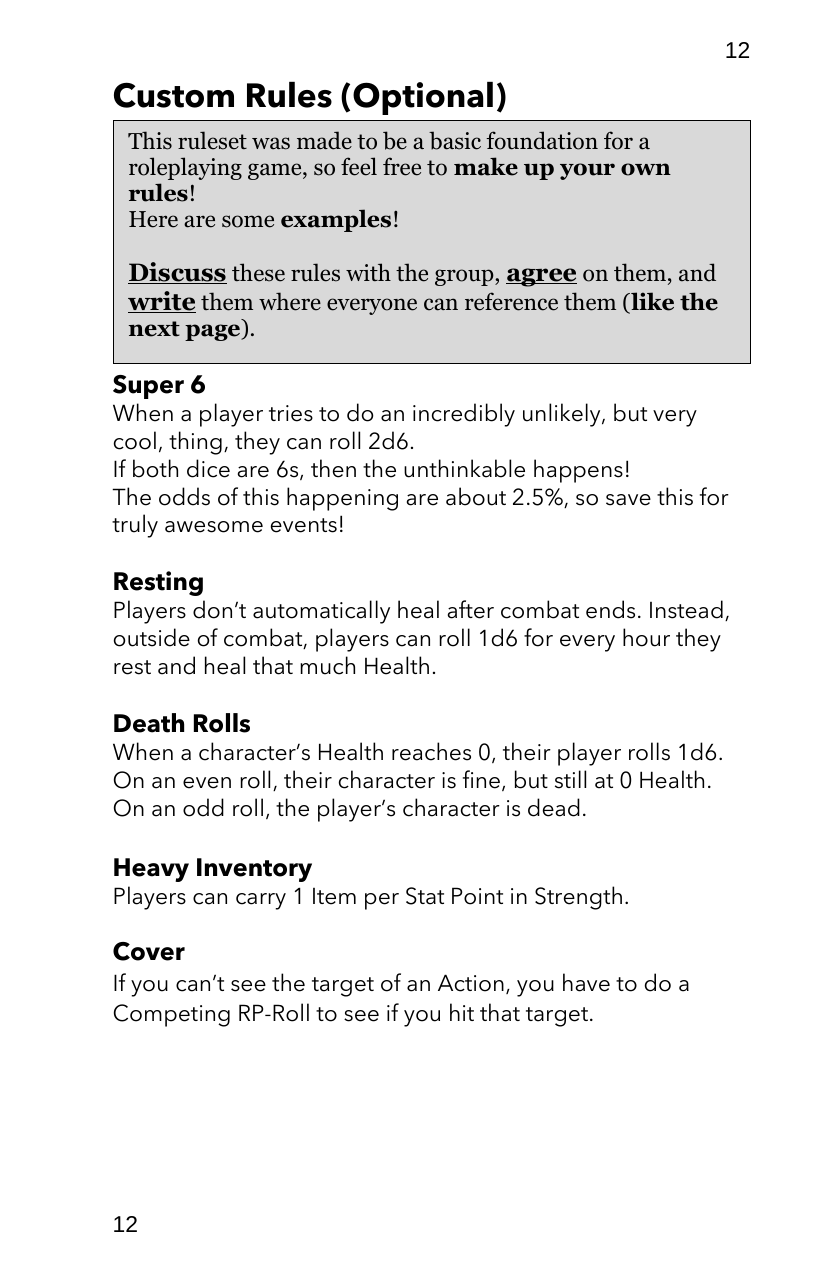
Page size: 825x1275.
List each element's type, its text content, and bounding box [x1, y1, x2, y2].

text Cover If you can’t see the target of an Action, you have to do a Competing RP-Roll to see if you hit that target. [112, 937, 750, 1027]
text Heavy Inventory [112, 852, 750, 882]
text Resting [112, 566, 750, 597]
subtitle Custom Rules (Optional) [112, 75, 750, 115]
text Death Rolls [112, 708, 750, 738]
text When a player tries to do an incredibly unlikely, but very cool, thing, they can roll 2d6. If both dice are 6s, then the unthinkable happens! The odds of this happening are about 2.5%, so save this for truly awesome events! [112, 399, 750, 539]
text When a character’s Health reaches 0, their player rolls 1d6. On an even roll, their character is fine, but still at 0 Health. On an odd roll, the player’s character is dead. [112, 738, 750, 822]
text Players can carry 1 Item per Stat Point in Strength. [112, 882, 750, 937]
text Players don’t automatically heal after combat ends. Instead, outside of combat, players can roll 1d6 for every hour they rest and heal that much Health. [112, 597, 750, 680]
text Super 6 [112, 339, 750, 399]
